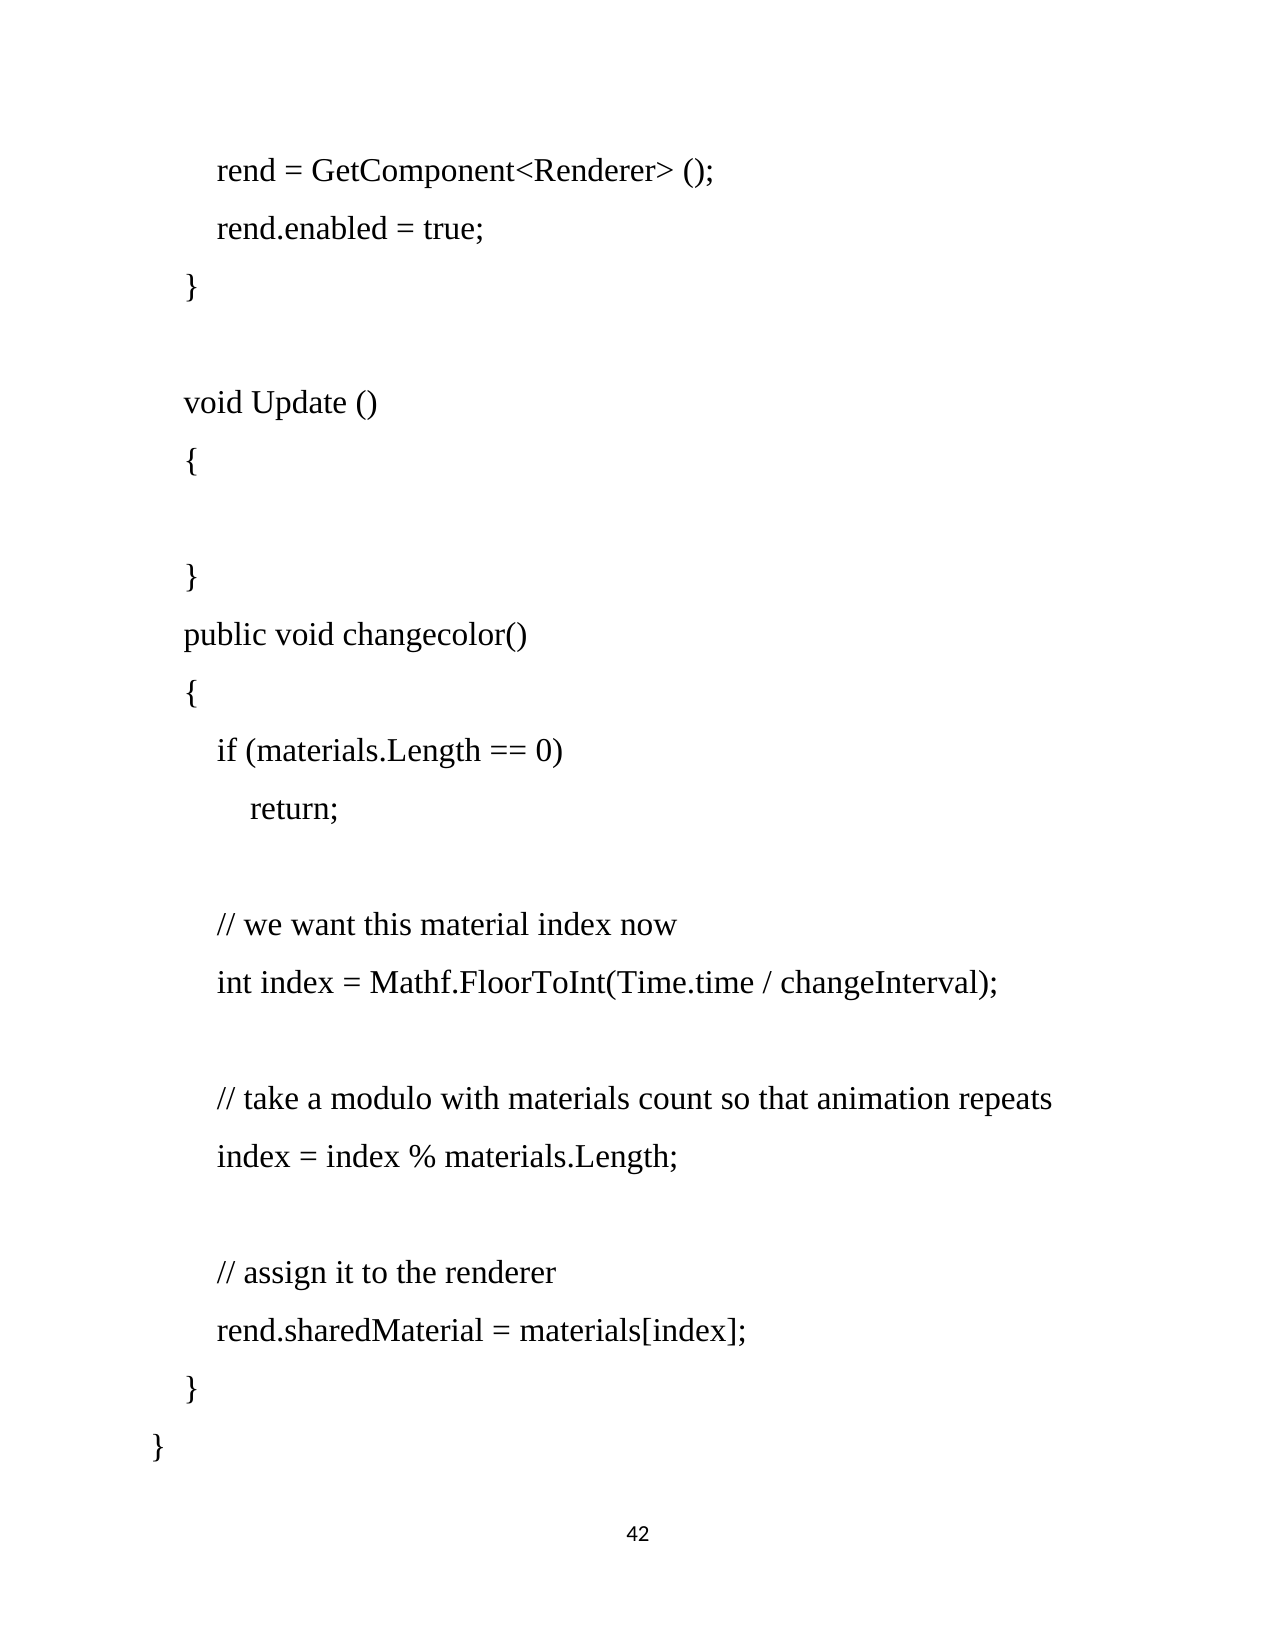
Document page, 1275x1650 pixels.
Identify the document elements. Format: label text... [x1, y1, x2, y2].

text void Update () [150, 382, 1125, 420]
text rend.enabled = true; [150, 208, 1125, 246]
text index = index % materials.Length; [150, 1136, 1125, 1175]
text } [150, 1368, 1125, 1407]
text return; [150, 788, 1125, 827]
text // we want this material index now [150, 904, 1125, 943]
text int index = Mathf.FloorToInt(Time.time / changeInterval); [150, 962, 1125, 1001]
text } [150, 1426, 1125, 1465]
text public void changecolor() [150, 614, 1125, 652]
text // take a modulo with materials count so that animation repeats [150, 1078, 1125, 1117]
text // assign it to the renderer [150, 1252, 1125, 1291]
text rend = GetComponent<Renderer> (); [150, 150, 1125, 188]
text { [150, 672, 1125, 711]
text rend.sharedMaterial = materials[index]; [150, 1310, 1125, 1349]
text { [150, 440, 1125, 478]
text } [150, 556, 1125, 594]
text if (materials.Length == 0) [150, 730, 1125, 768]
text } [150, 266, 1125, 304]
